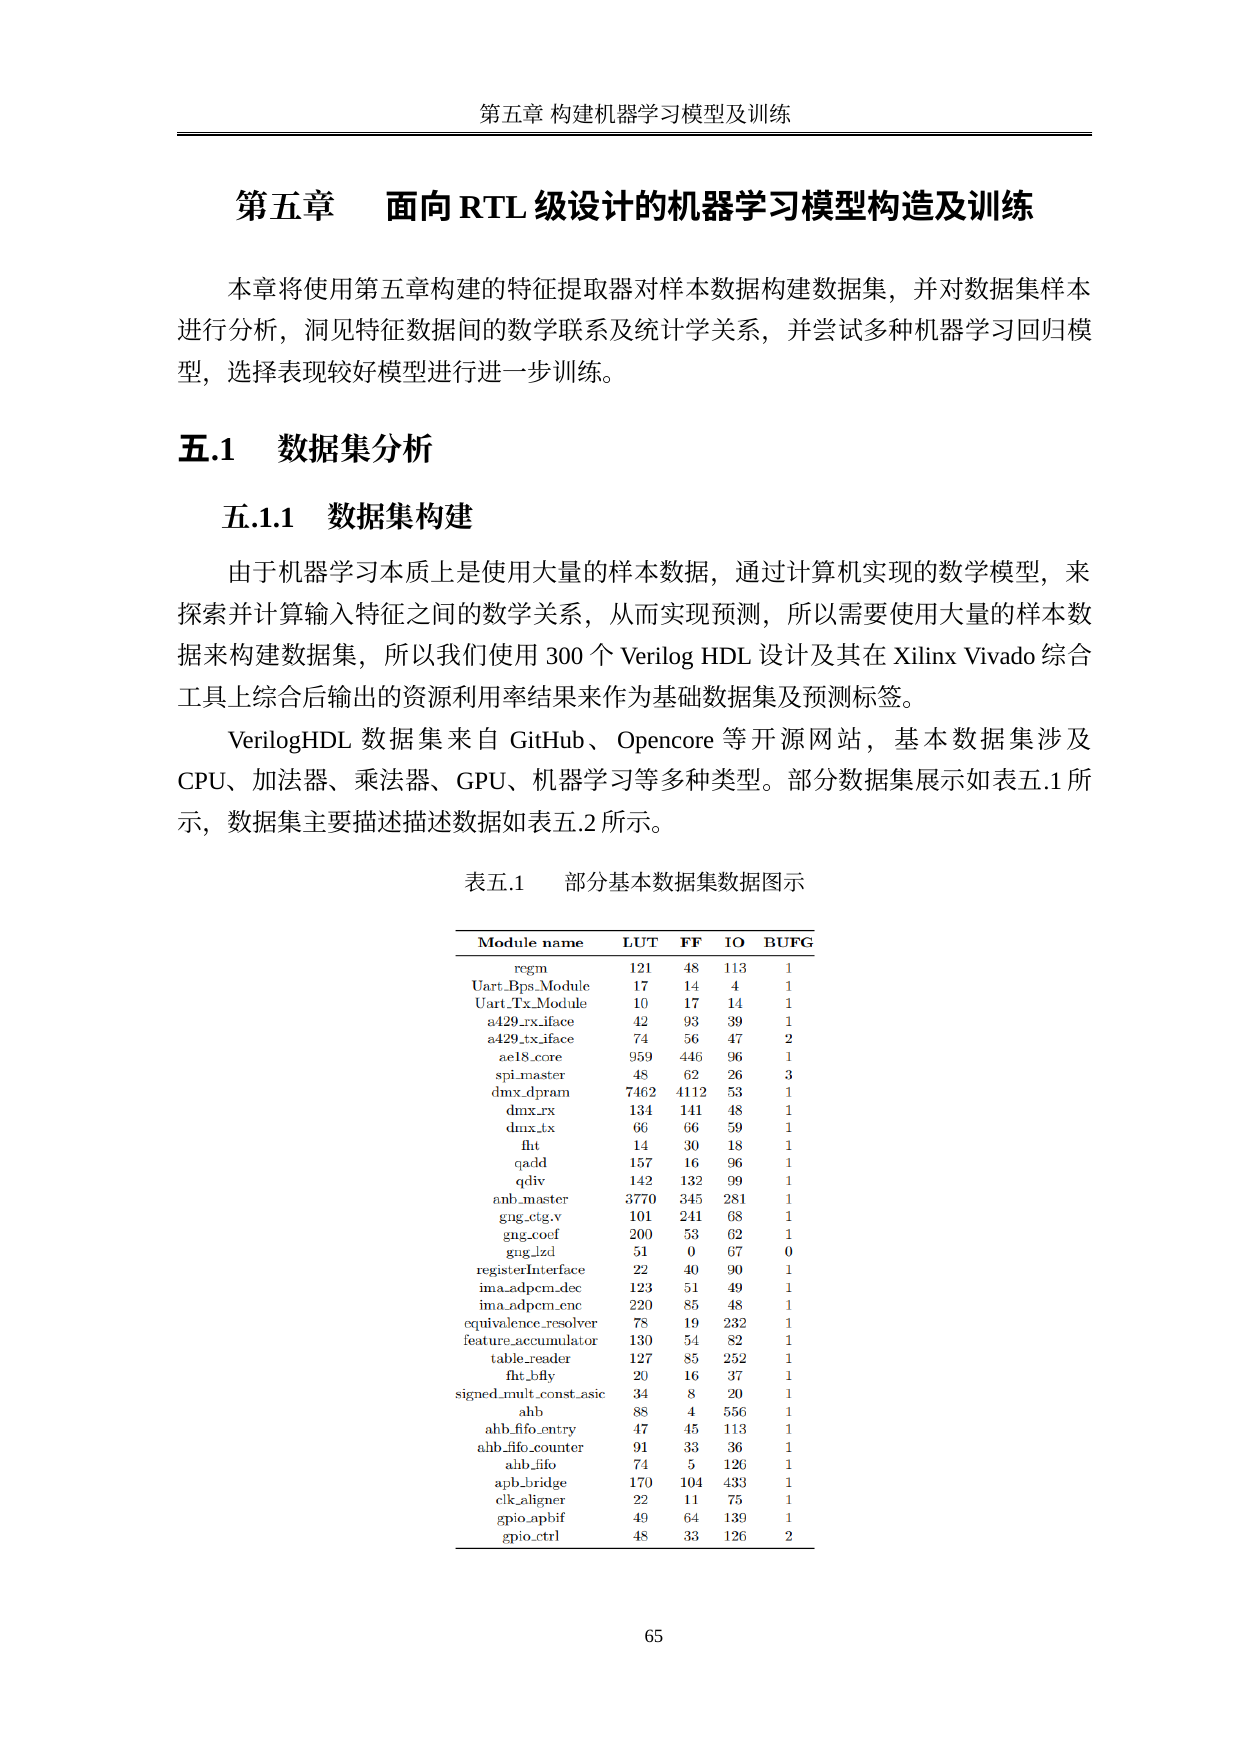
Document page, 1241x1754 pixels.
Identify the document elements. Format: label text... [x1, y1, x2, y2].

subtitle 数据集分析 [177, 427, 1092, 469]
picture [446, 924, 824, 1562]
text 部分基本数据集数据图示 [177, 865, 1092, 896]
text 本章将使用第五章构建的特征提取器对样本数据构建数据集，并对数据集样本进行分析，洞见特征数据间的数学联系及统计学关系，并尝试多种机器学习回归模型，选择表现较好模型进行进一步训练。 [177, 265, 1092, 390]
text VerilogHDL数据集来自GitHub、Opencore等开源网站，基本数据集涉及CPU、加法器、乘法器、GPU、机器学习等多种类型。部分数据集展示如图5.1所示，数据集主要描述描述数据如图5.2所示。 [177, 715, 1092, 840]
subtitle 面向RTL级设计的机器学习模型构造及训练 [177, 186, 1092, 227]
text 由于机器学习本质上是使用大量的样本数据，通过计算机实现的数学模型，来探索并计算输入特征之间的数学关系，从而实现预测，所以需要使用大量的样本数据来构建数据集，所以我们使用300个Verilog HDL设计及其在Xilinx Vivado综合工具上综合后输出的资源利用率结果来作为基础数据集及预测标签。 [177, 548, 1092, 715]
subtitle 数据集构建 [222, 494, 1092, 536]
